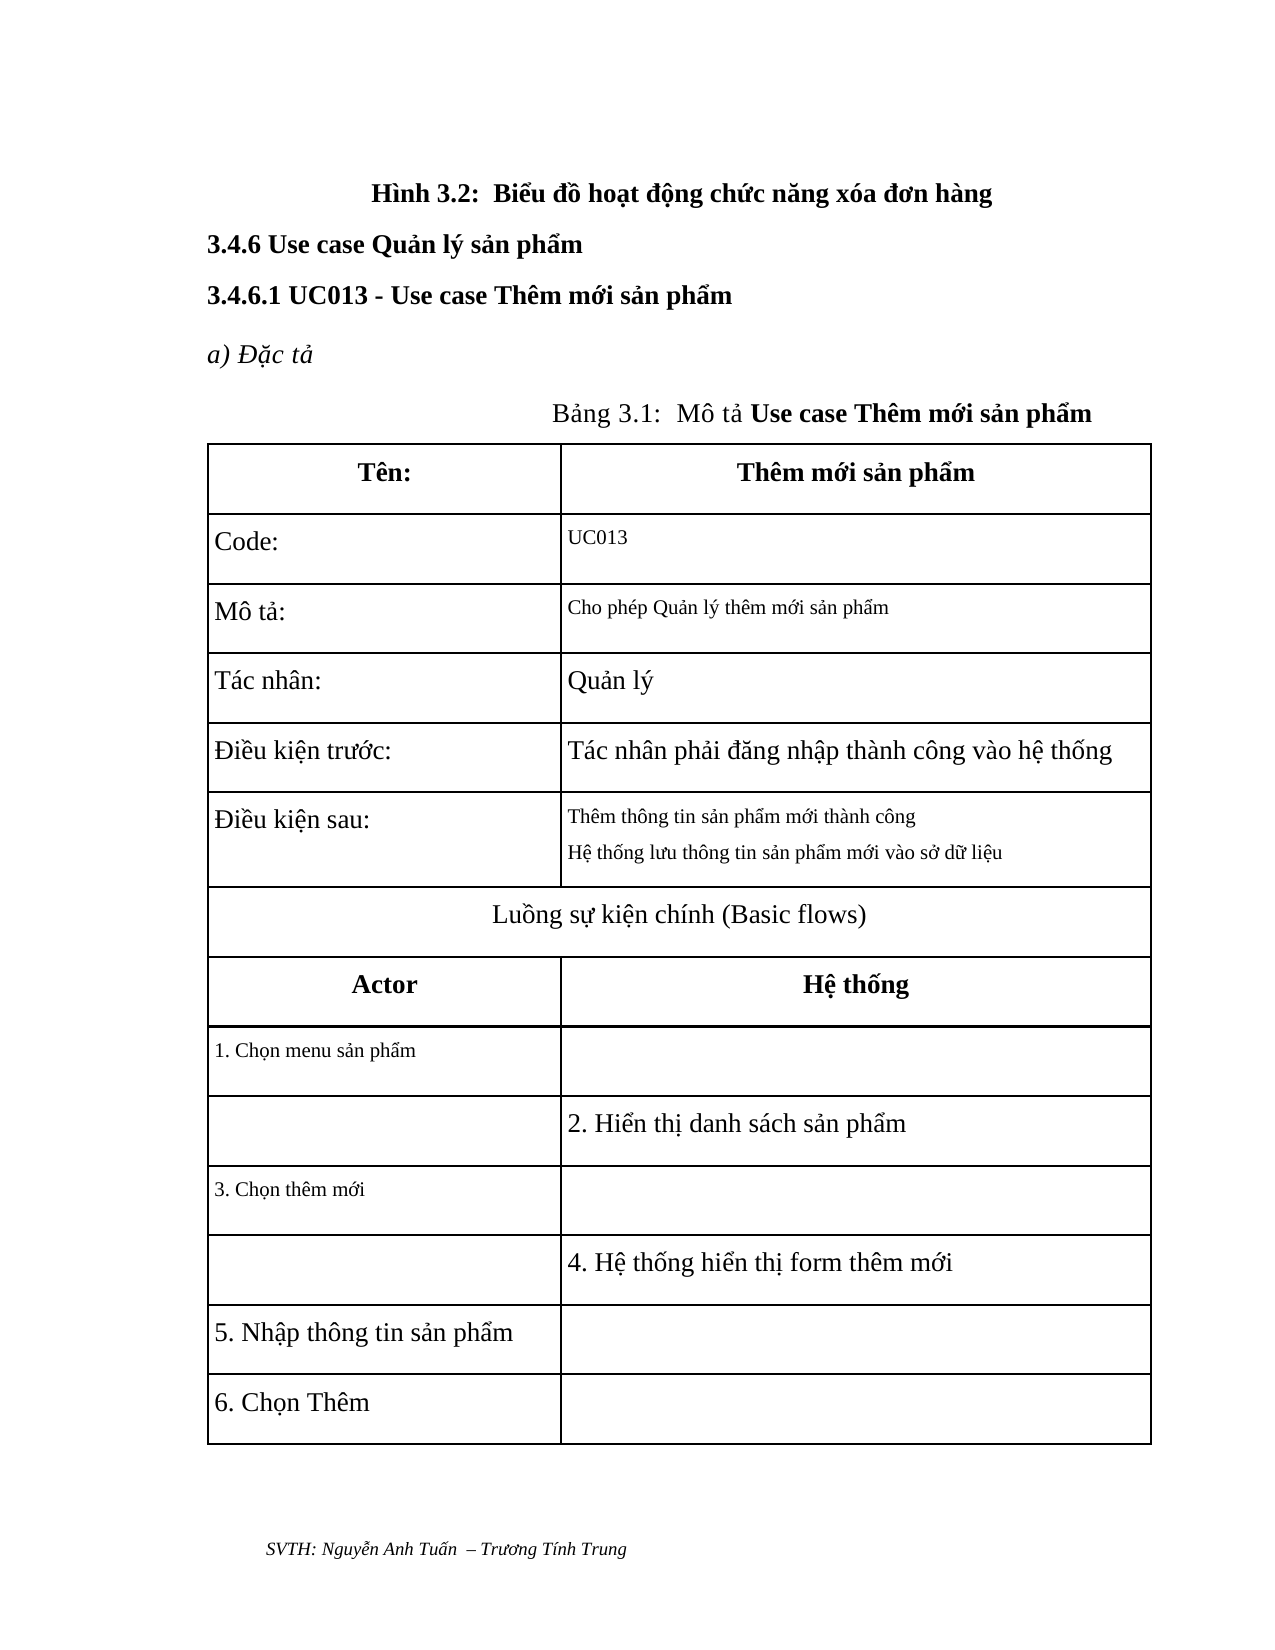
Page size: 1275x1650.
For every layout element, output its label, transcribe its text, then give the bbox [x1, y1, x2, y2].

table_cell Hệ thống [562, 958, 1150, 1025]
table_cell Mô tả: [209, 585, 560, 652]
table_cell 2. Hiển thị danh sách sản phẩm [562, 1097, 1150, 1164]
table_cell Actor [209, 958, 560, 1025]
table_cell [562, 1028, 1150, 1095]
table_cell [209, 1097, 560, 1164]
table_cell 6. Chọn Thêm [209, 1375, 560, 1443]
table_cell Cho phép Quản lý thêm mới sản phẩm [562, 585, 1150, 652]
table_cell Thêm thông tin sản phẩm mới thành công Hệ thống lưu thông tin sản phẩm mới vào sở dữ liệu [562, 793, 1150, 886]
table_cell Điều kiện trước: [209, 724, 560, 791]
subtitle Use case Quản lý sản phẩm [207, 228, 1157, 259]
table_cell 3. Chọn thêm mới [209, 1167, 560, 1234]
table_cell UC013 [562, 515, 1150, 582]
table_cell [562, 1375, 1150, 1443]
table_cell 1. Chọn menu sản phẩm [209, 1028, 560, 1095]
table_cell Luồng sự kiện chính (Basic flows) [209, 888, 1150, 956]
subtitle UC013 - Use case Thêm mới sản phẩm [207, 279, 1157, 310]
table_cell Code: [209, 515, 560, 582]
table_cell Quản lý [562, 654, 1150, 722]
table_cell Tác nhân: [209, 654, 560, 722]
table_cell [562, 1306, 1150, 1373]
table_cell [209, 1236, 560, 1304]
table_header Tên: [209, 445, 560, 513]
table_cell Điều kiện sau: [209, 793, 560, 886]
table_cell Tác nhân phải đăng nhập thành công vào hệ thống [562, 724, 1150, 791]
text Mô tả Use case Thêm mới sản phẩm [487, 397, 1157, 428]
table_cell 5. Nhập thông tin sản phẩm [209, 1306, 560, 1373]
text a) Đặc tả [207, 338, 1157, 369]
table_cell 4. Hệ thống hiển thị form thêm mới [562, 1236, 1150, 1304]
table_cell [562, 1167, 1150, 1234]
text Biểu đồ hoạt động chức năng xóa đơn hàng [207, 177, 1157, 208]
table_header Thêm mới sản phẩm [562, 445, 1150, 513]
